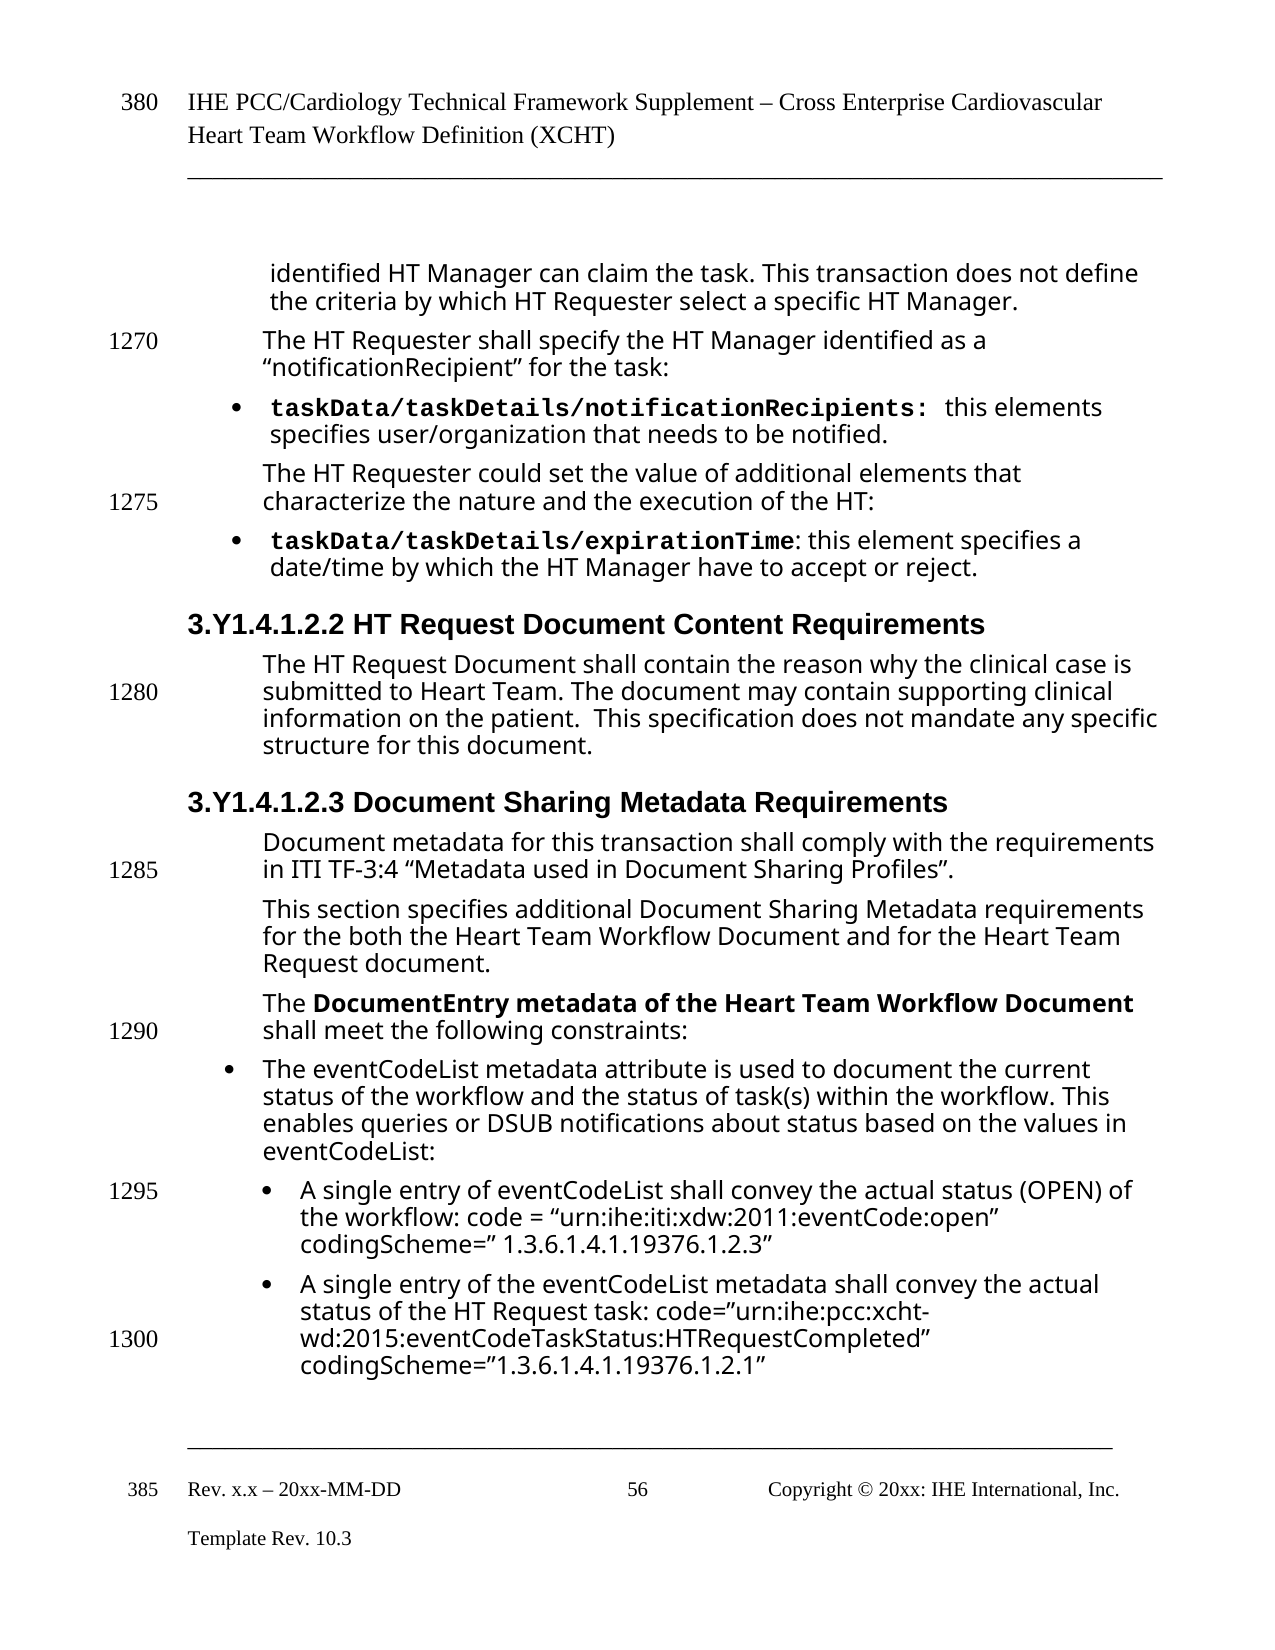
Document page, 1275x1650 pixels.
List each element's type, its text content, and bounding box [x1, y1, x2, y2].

list The eventCodeList metadata attribute is used to document the current status of the workflow and the status of task(s) within the workflow. This enables queries or DSUB notifications about status based on the values in eventCodeList: [225, 1057, 1162, 1165]
text Document metadata for this transaction shall comply with the requirements in ITI TF-3:4 “Metadata used in Document Sharing Profiles”. [262, 830, 1162, 884]
subtitle 3.Y1.4.1.2.2 HT Request Document Content Requirements [187, 607, 1162, 641]
list A single entry of the eventCodeList metadata shall convey the actual status of the HT Request task: code=”urn:ihe:pcc:xcht-wd:2015:eventCodeTaskStatus:HTRequestCompleted” codingScheme=”1.3.6.1.4.1.19376.1.2.1” [262, 1272, 1162, 1380]
text The HT Requester shall specify the HT Manager identified as a “notificationRecipient” for the task: [262, 328, 1162, 382]
list A single entry of eventCodeList shall convey the actual status (OPEN) of the workflow: code = “urn:ihe:iti:xdw:2011:eventCode:open” codingScheme=” 1.3.6.1.4.1.19376.1.2.3” [262, 1178, 1162, 1259]
subtitle 3.Y1.4.1.2.3 Document Sharing Metadata Requirements [187, 785, 1162, 819]
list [232, 261, 1162, 315]
list taskData/taskDetails/expirationTime: this element specifies a date/time by which the HT Manager have to accept or reject. [232, 528, 1162, 582]
text This section specifies additional Document Sharing Metadata requirements for the both the Heart Team Workflow Document and for the Heart Team Request document. [262, 897, 1162, 978]
list taskData/taskDetails/notificationRecipients: this elements specifies user/organization that needs to be notified. [232, 394, 1162, 449]
text The HT Request Document shall contain the reason why the clinical case is submitted to Heart Team. The document may contain supporting clinical information on the patient. This specification does not mandate any specific structure for this document. [262, 652, 1162, 760]
text The HT Requester could set the value of additional elements that characterize the nature and the execution of the HT: [262, 461, 1162, 515]
text The DocumentEntry metadata of the Heart Team Workflow Document shall meet the following constraints: [262, 990, 1162, 1044]
